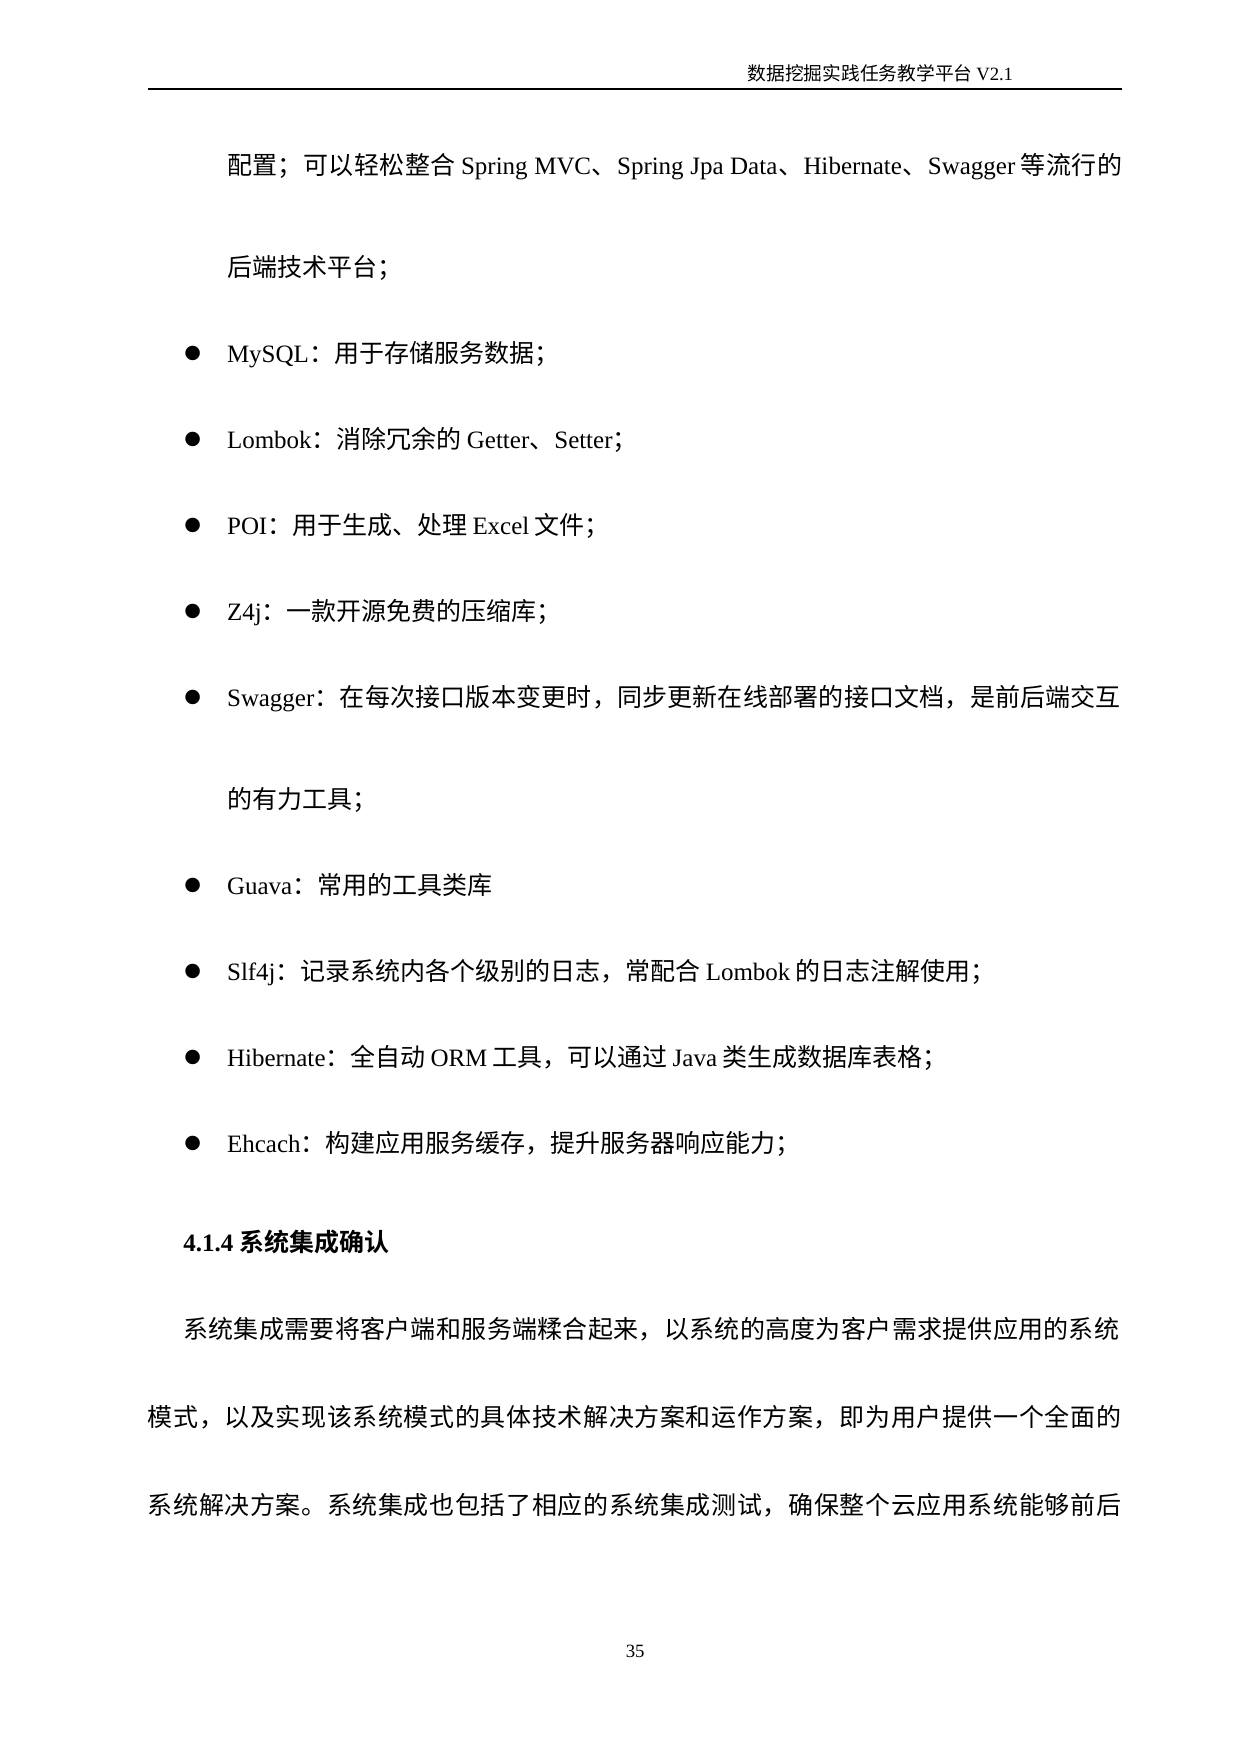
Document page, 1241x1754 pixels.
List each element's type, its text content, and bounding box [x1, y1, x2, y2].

subtitle 系统集成确认 [183, 1207, 1122, 1274]
list POI：用于生成、处理Excel文件； [183, 490, 1122, 558]
list Hibernate：全自动ORM工具，可以通过Java类生成数据库表格； [183, 1022, 1122, 1090]
list Guava：常用的工具类库 [183, 850, 1122, 918]
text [148, 1293, 1122, 1538]
list Ehcach：构建应用服务缓存，提升服务器响应能力； [183, 1108, 1122, 1176]
list Lombok：消除冗余的Getter、Setter； [183, 404, 1122, 472]
list Z4j：一款开源免费的压缩库； [183, 576, 1122, 644]
list Slf4j：记录系统内各个级别的日志，常配合Lombok的日志注解使用； [183, 936, 1122, 1004]
list Swagger：在每次接口版本变更时，同步更新在线部署的接口文档，是前后端交互的有力工具； [183, 662, 1122, 832]
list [183, 130, 1122, 300]
list MySQL：用于存储服务数据； [183, 318, 1122, 386]
